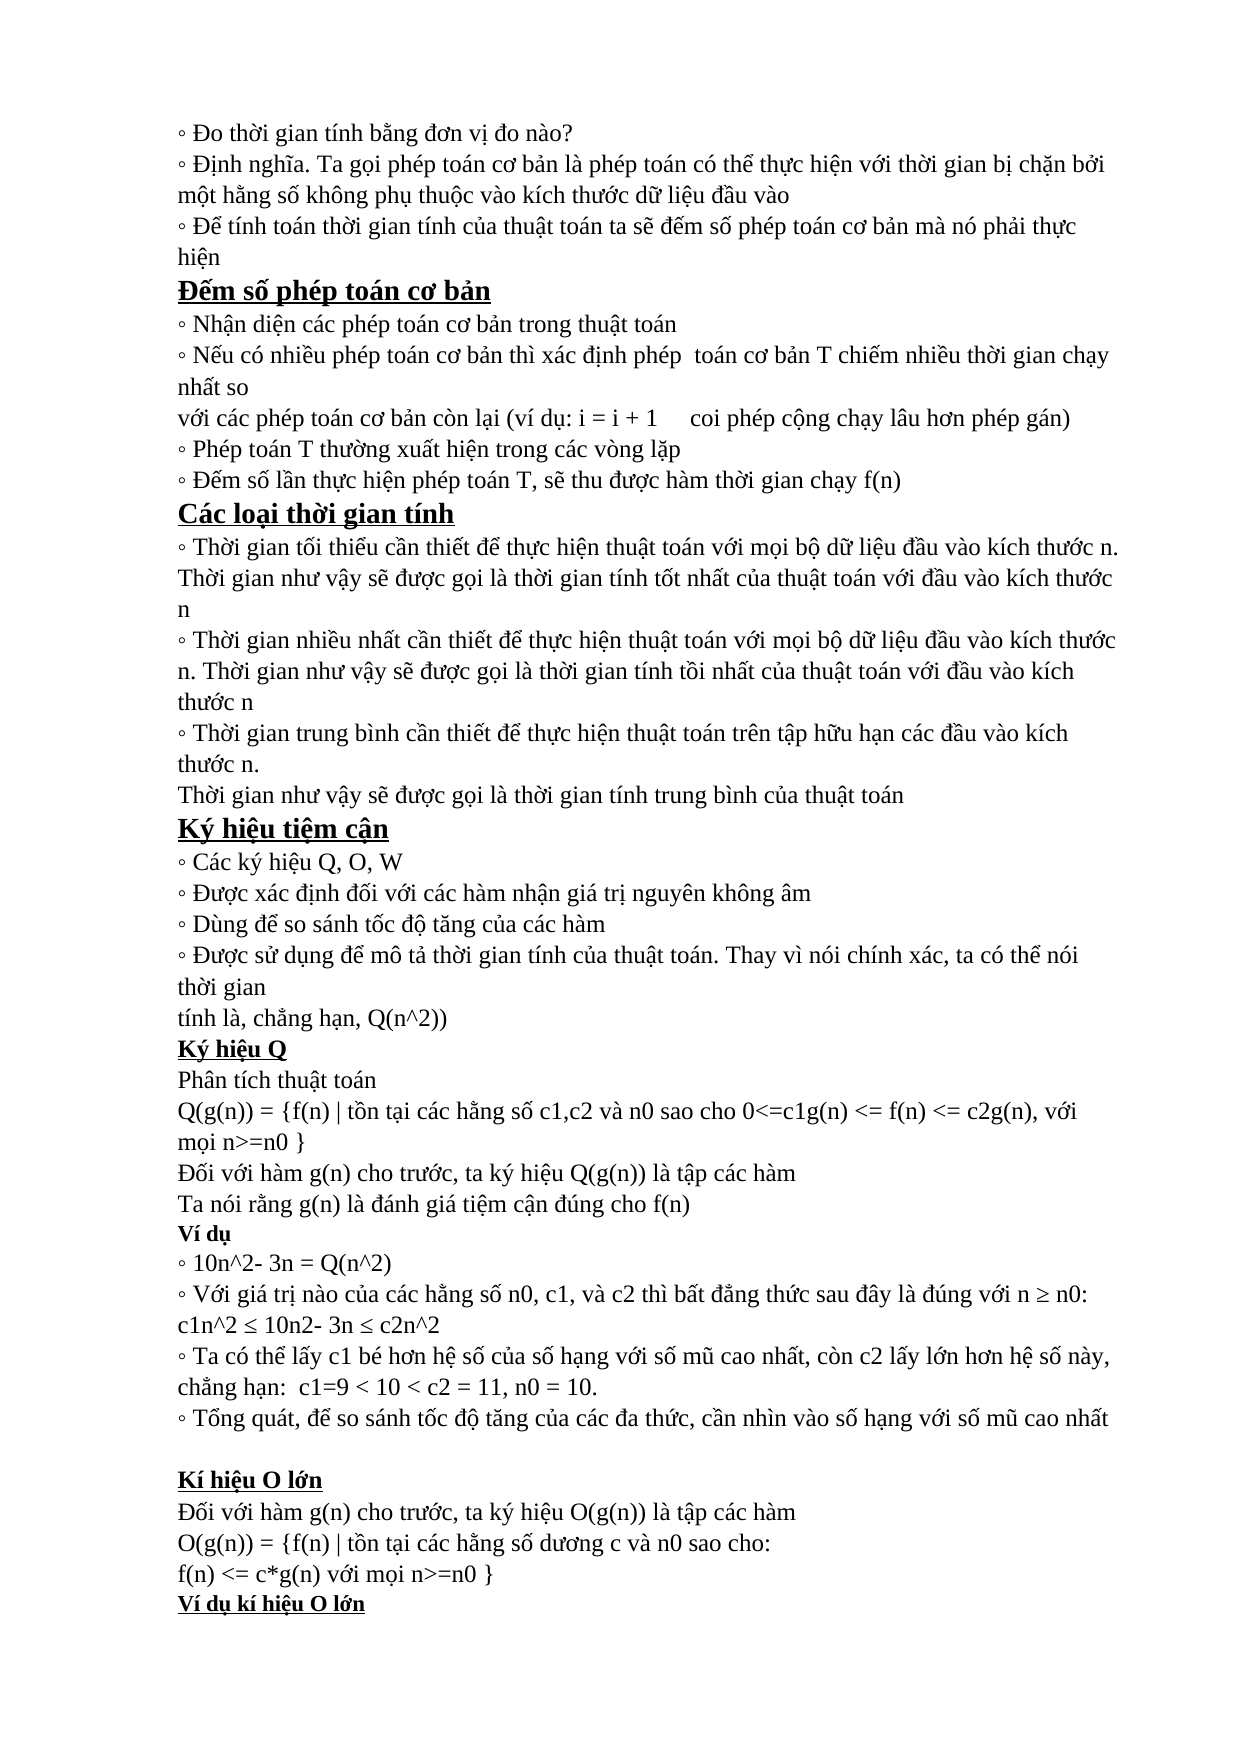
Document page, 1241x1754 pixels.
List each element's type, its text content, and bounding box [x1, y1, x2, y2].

text ◦ Đo thời gian tính bằng đơn vị đo nào? [177, 118, 1122, 147]
text với các phép toán cơ bản còn lại (ví dụ: i = i + 1  coi phép cộng chạy lâu hơn phép gán) [177, 403, 1122, 431]
text Ví dụ [177, 1220, 1122, 1246]
text Các loại thời gian tính [177, 496, 1122, 529]
text ◦ Tổng quát, để so sánh tốc độ tăng của các đa thức, cần nhìn vào số hạng với số mũ cao nhất [177, 1403, 1122, 1432]
text ◦ Nhận diện các phép toán cơ bản trong thuật toán [177, 309, 1122, 338]
text ◦ Thời gian tối thiểu cần thiết để thực hiện thuật toán với mọi bộ dữ liệu đầu vào kích thước n. Thời gian như vậy sẽ được gọi là thời gian tính tốt nhất của thuật toán với đầu vào kích thước n [177, 532, 1122, 623]
text ◦ Thời gian nhiều nhất cần thiết để thực hiện thuật toán với mọi bộ dữ liệu đầu vào kích thước n. Thời gian như vậy sẽ được gọi là thời gian tính tồi nhất của thuật toán với đầu vào kích thước n [177, 625, 1122, 716]
text ◦ Đếm số lần thực hiện phép toán T, sẽ thu được hàm thời gian chạy f(n) [177, 465, 1122, 493]
text Q(g(n)) = {f(n) | tồn tại các hằng số c1,c2 và n0 sao cho 0<=c1g(n) <= f(n) <= c2g(n), với mọi n>=n0 } [177, 1096, 1122, 1156]
text ◦ 10n^2- 3n = Q(n^2) [177, 1248, 1122, 1277]
text Đếm số phép toán cơ bản [177, 273, 1122, 307]
text Thời gian như vậy sẽ được gọi là thời gian tính trung bình của thuật toán [177, 780, 1122, 809]
text ◦ Dùng để so sánh tốc độ tăng của các hàm [177, 909, 1122, 938]
text ◦ Để tính toán thời gian tính của thuật toán ta sẽ đếm số phép toán cơ bản mà nó phải thực hiện [177, 211, 1122, 271]
text ◦ Với giá trị nào của các hằng số n0, c1, và c2 thì bất đẳng thức sau đây là đúng với n ≥ n0: [177, 1279, 1122, 1308]
text Kí hiệu O lớn [177, 1466, 1122, 1494]
text Ví dụ kí hiệu O lớn [177, 1590, 1122, 1616]
text Đối với hàm g(n) cho trước, ta ký hiệu Q(g(n)) là tập các hàm [177, 1158, 1122, 1187]
text ◦ Định nghĩa. Ta gọi phép toán cơ bản là phép toán có thể thực hiện với thời gian bị chặn bởi một hằng số không phụ thuộc vào kích thước dữ liệu đầu vào [177, 149, 1122, 209]
text ◦ Được xác định đối với các hàm nhận giá trị nguyên không âm [177, 878, 1122, 907]
text ◦ Nếu có nhiều phép toán cơ bản thì xác định phép toán cơ bản T chiếm nhiều thời gian chạy nhất so [177, 341, 1122, 400]
text Ký hiệu Q [177, 1034, 1122, 1062]
text ◦ Thời gian trung bình cần thiết để thực hiện thuật toán trên tập hữu hạn các đầu vào kích thước n. [177, 718, 1122, 778]
text O(g(n)) = {f(n) | tồn tại các hằng số dương c và n0 sao cho: [177, 1528, 1122, 1556]
text Đối với hàm g(n) cho trước, ta ký hiệu O(g(n)) là tập các hàm [177, 1497, 1122, 1525]
text tính là, chẳng hạn, Q(n^2)) [177, 1003, 1122, 1031]
text f(n) <= c*g(n) với mọi n>=n0 } [177, 1559, 1122, 1587]
text ◦ Các ký hiệu Q, O, W [177, 847, 1122, 876]
text ◦ Được sử dụng để mô tả thời gian tính của thuật toán. Thay vì nói chính xác, ta có thể nói thời gian [177, 941, 1122, 1000]
text c1n^2 ≤ 10n2- 3n ≤ c2n^2 [177, 1310, 1122, 1339]
text Ta nói rằng g(n) là đánh giá tiệm cận đúng cho f(n) [177, 1189, 1122, 1218]
text ◦ Phép toán T thường xuất hiện trong các vòng lặp [177, 434, 1122, 462]
text ◦ Ta có thể lấy c1 bé hơn hệ số của số hạng với số mũ cao nhất, còn c2 lấy lớn hơn hệ số này, chẳng hạn: c1=9 < 10 < c2 = 11, n0 = 10. [177, 1341, 1122, 1401]
text Phân tích thuật toán [177, 1065, 1122, 1093]
text Ký hiệu tiệm cận [177, 811, 1122, 845]
